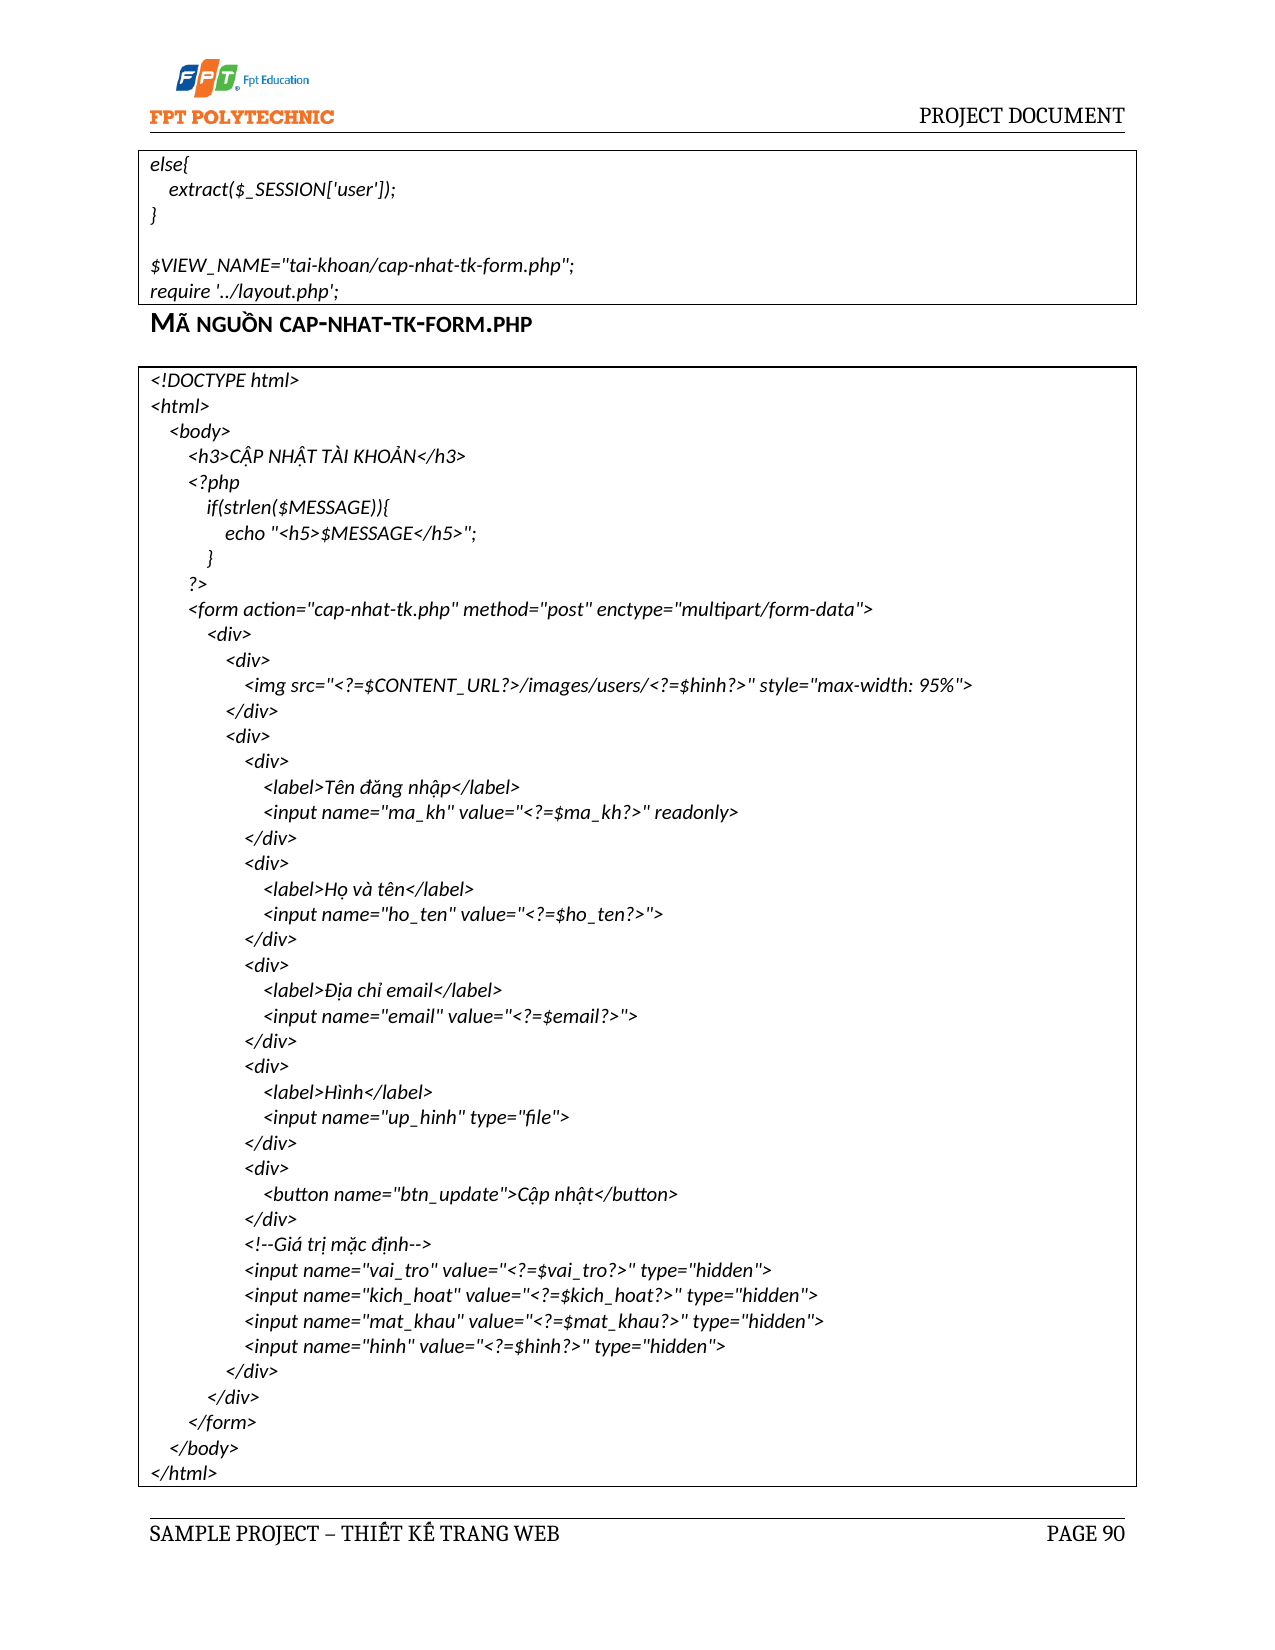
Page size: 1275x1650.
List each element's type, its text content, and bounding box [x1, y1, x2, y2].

table_header <!DOCTYPE html> <html> <body> <h3>CẬP NHẬT TÀI KHOẢN</h3> <?php if(strlen($MESSAGE)){ echo "<h5>$MESSAGE</h5>"; } ?> <form action="cap-nhat-tk.php" method="post" enctype="multipart/form-data"> <div> <div> <img src="<?=$CONTENT_URL?>/images/users/<?=$hinh?>" style="max-width: 95%"> </div> <div> <div> <label>Tên đăng nhập</label> <input name="ma_kh" value="<?=$ma_kh?>" readonly> </div> <div> <label>Họ và tên</label> <input name="ho_ten" value="<?=$ho_ten?>"> </div> <div> <label>Địa chỉ email</label> <input name="email" value="<?=$email?>"> </div> <div> <label>Hình</label> <input name="up_hinh" type="file"> </div> <div> <button name="btn_update">Cập nhật</button> </div> <!--Giá trị mặc định--> <input name="vai_tro" value="<?=$vai_tro?>" type="hidden"> <input name="kich_hoat" value="<?=$kich_hoat?>" type="hidden"> <input name="mat_khau" value="<?=$mat_khau?>" type="hidden"> <input name="hinh" value="<?=$hinh?>" type="hidden"> </div> </div> </form> </body> </html> [139, 368, 1136, 1486]
text Mã nguồn cap-nhat-tk-form.php [150, 305, 1125, 340]
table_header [139, 151, 1136, 303]
picture [150, 59, 336, 124]
